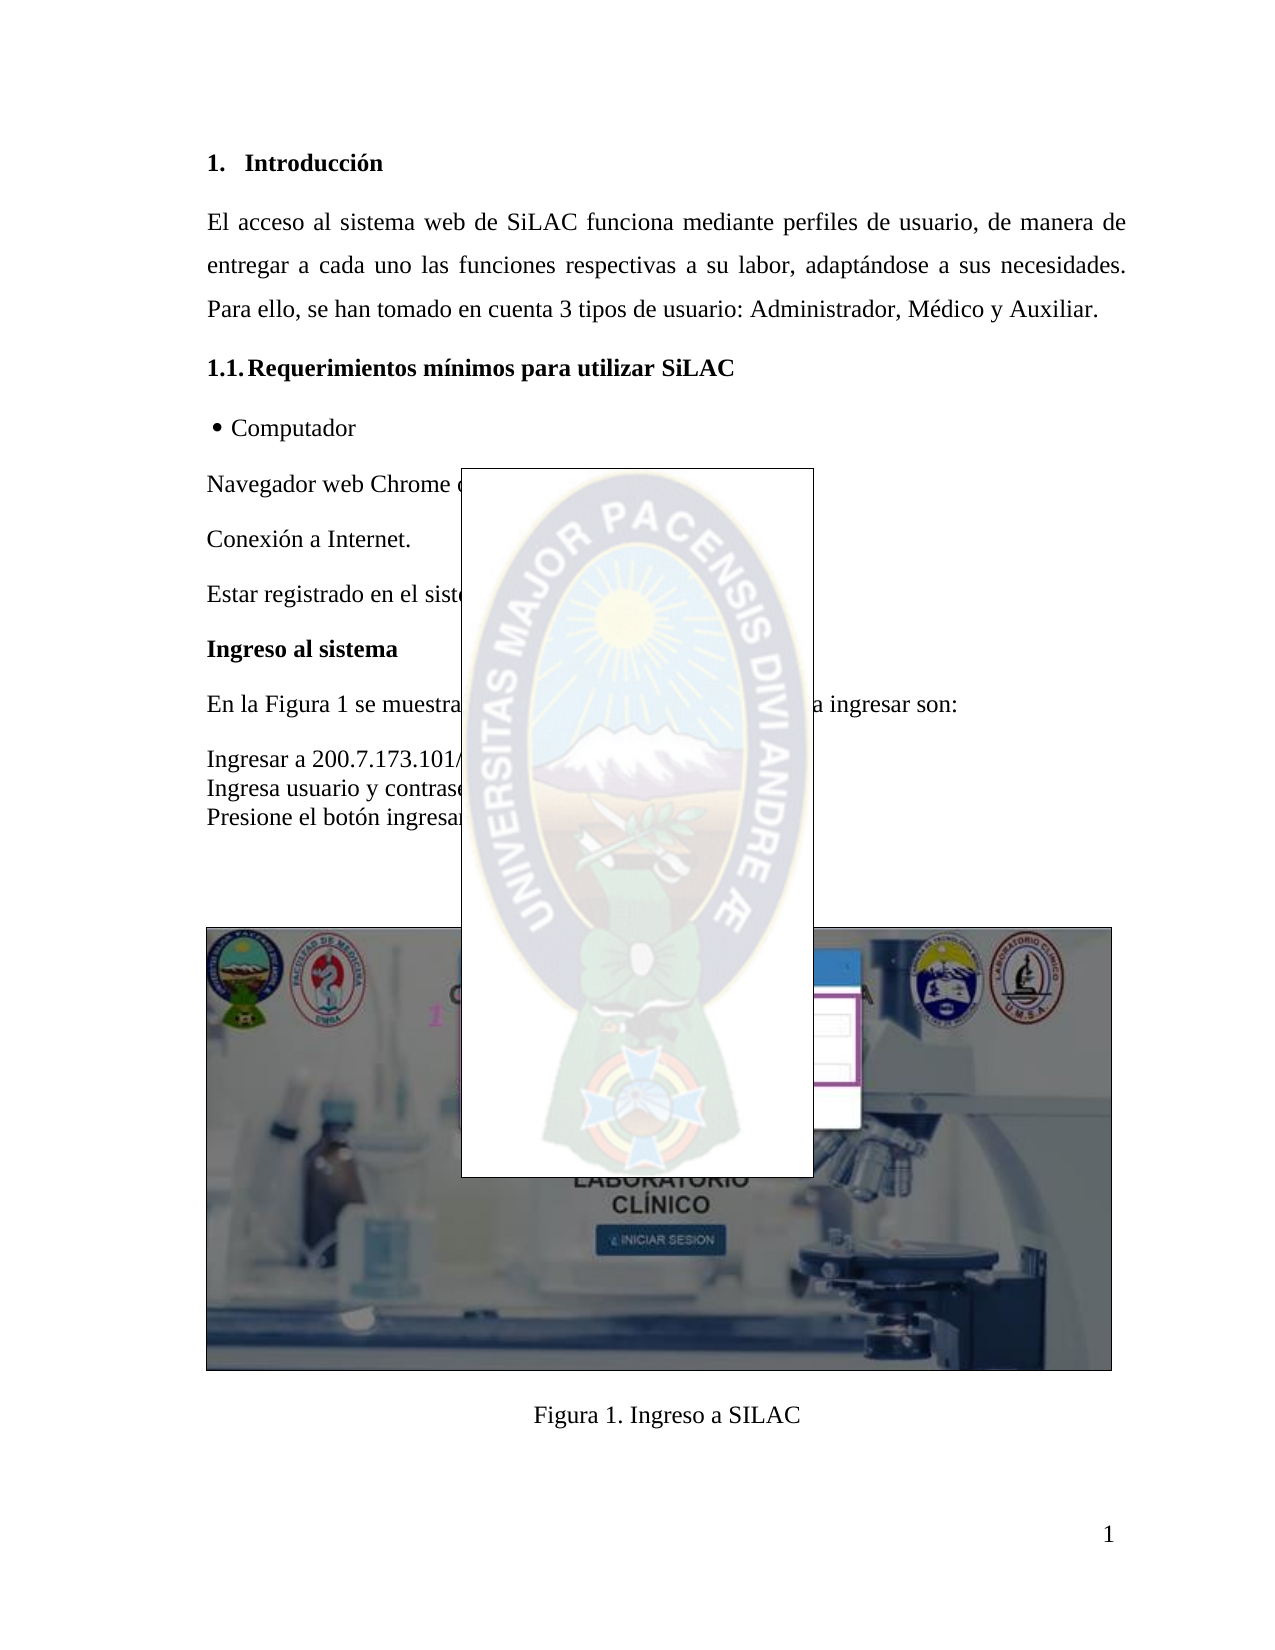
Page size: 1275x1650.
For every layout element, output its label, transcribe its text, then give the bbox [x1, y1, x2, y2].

list Requerimientos mínimos para utilizar SiLAC [207, 353, 1252, 382]
list Computador [213, 413, 1252, 442]
picture [207, 928, 1111, 1370]
list Introducción [207, 148, 1252, 176]
text Figura 1. Ingreso a SILAC [295, 1400, 1039, 1428]
text El acceso al sistema web de SiLAC funciona mediante perfiles de usuario, de manera de entregar a cada uno las funciones respectivas a su labor, adaptándose a sus necesidades. Para ello, se han tomado en cuenta 3 tipos de usuario: Administrador, Médico y Auxiliar. [207, 207, 1127, 322]
picture [462, 469, 813, 1177]
